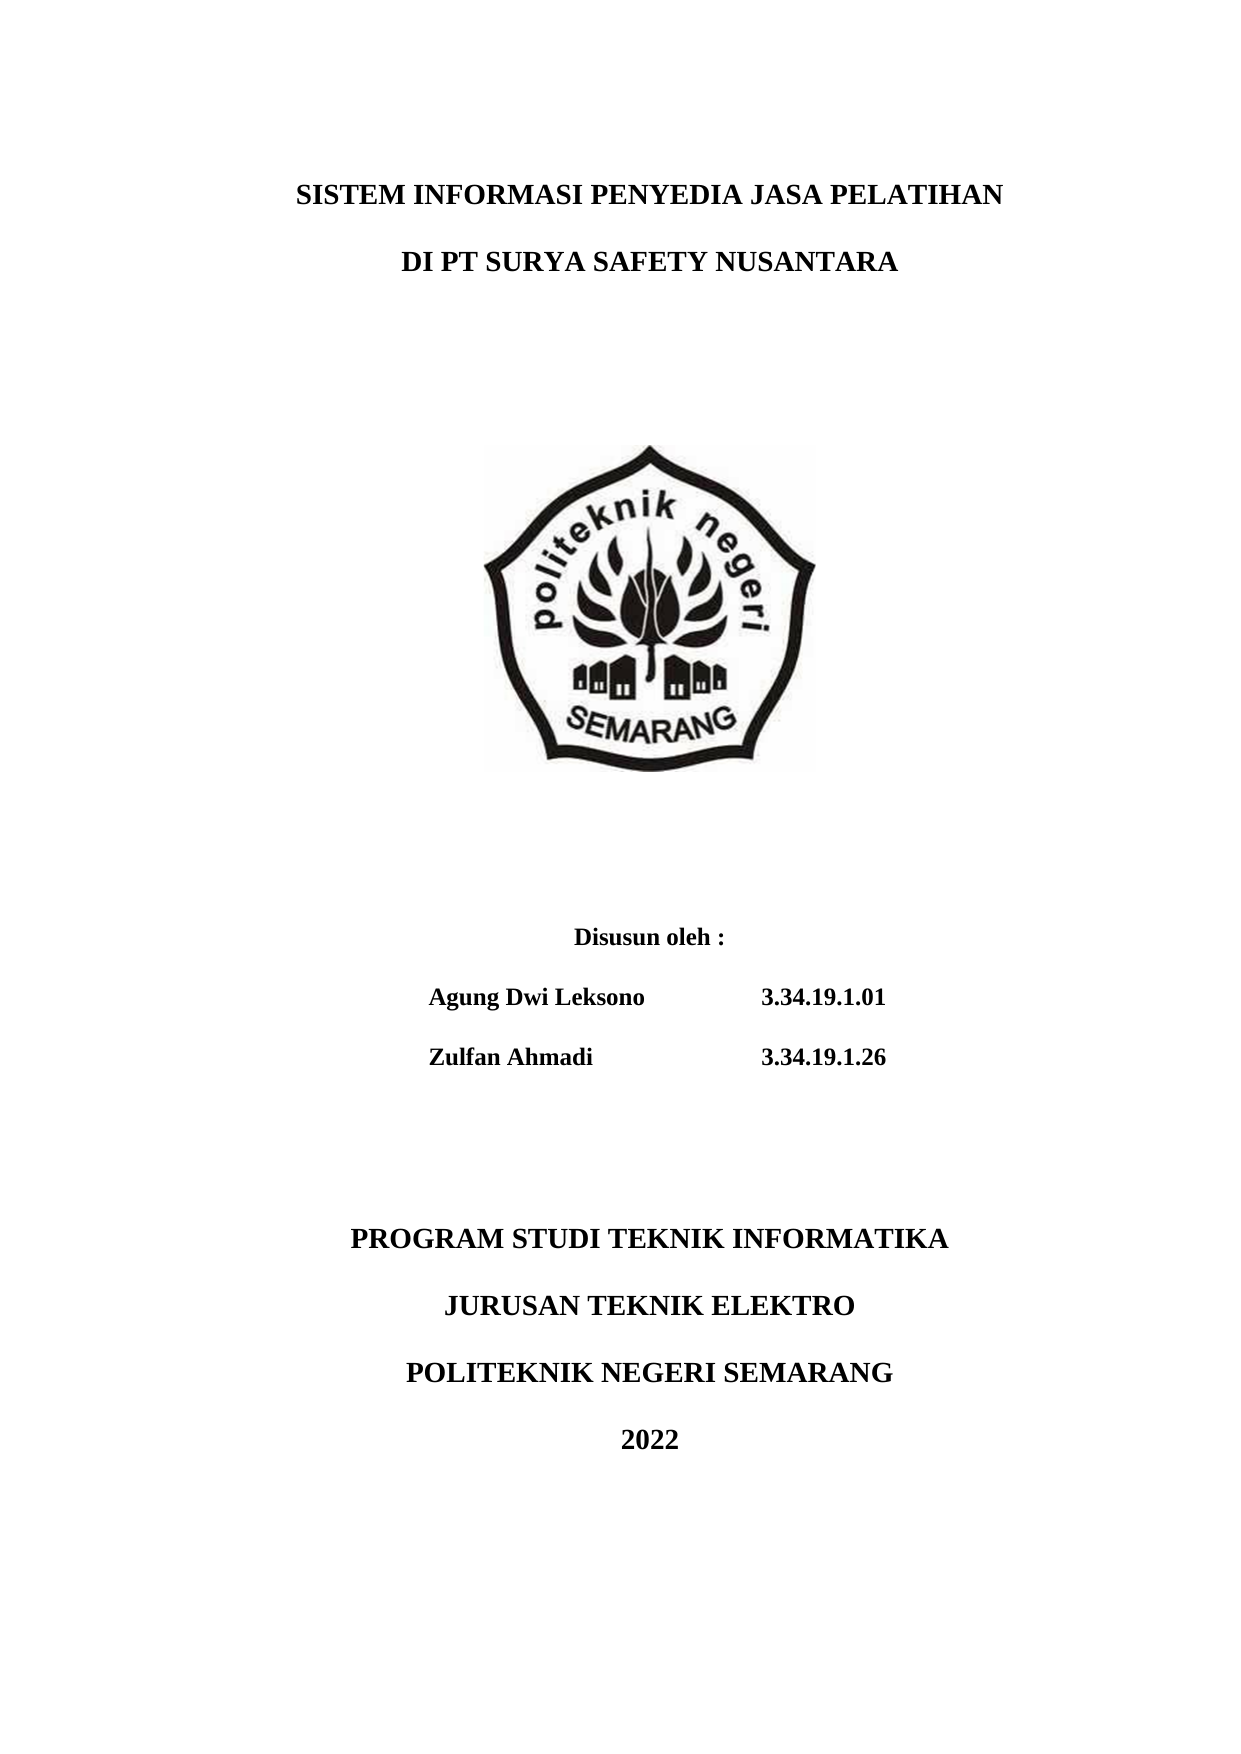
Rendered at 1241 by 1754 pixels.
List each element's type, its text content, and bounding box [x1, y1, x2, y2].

text Disusun oleh : [236, 922, 1063, 951]
text JURUSAN TEKNIK ELEKTRO [236, 1288, 1063, 1322]
text PROGRAM STUDI TEKNIK INFORMATIKA [236, 1221, 1063, 1255]
text Agung Dwi Leksono 3.34.19.1.01 [428, 982, 1063, 1011]
text 2022 [236, 1422, 1063, 1456]
picture [483, 445, 816, 772]
text Zulfan Ahmadi 3.34.19.1.26 [428, 1042, 1063, 1071]
text SISTEM INFORMASI PENYEDIA JASA PELATIHAN [236, 177, 1063, 211]
text POLITEKNIK NEGERI SEMARANG [236, 1355, 1063, 1389]
text DI PT SURYA SAFETY NUSANTARA [236, 244, 1063, 278]
